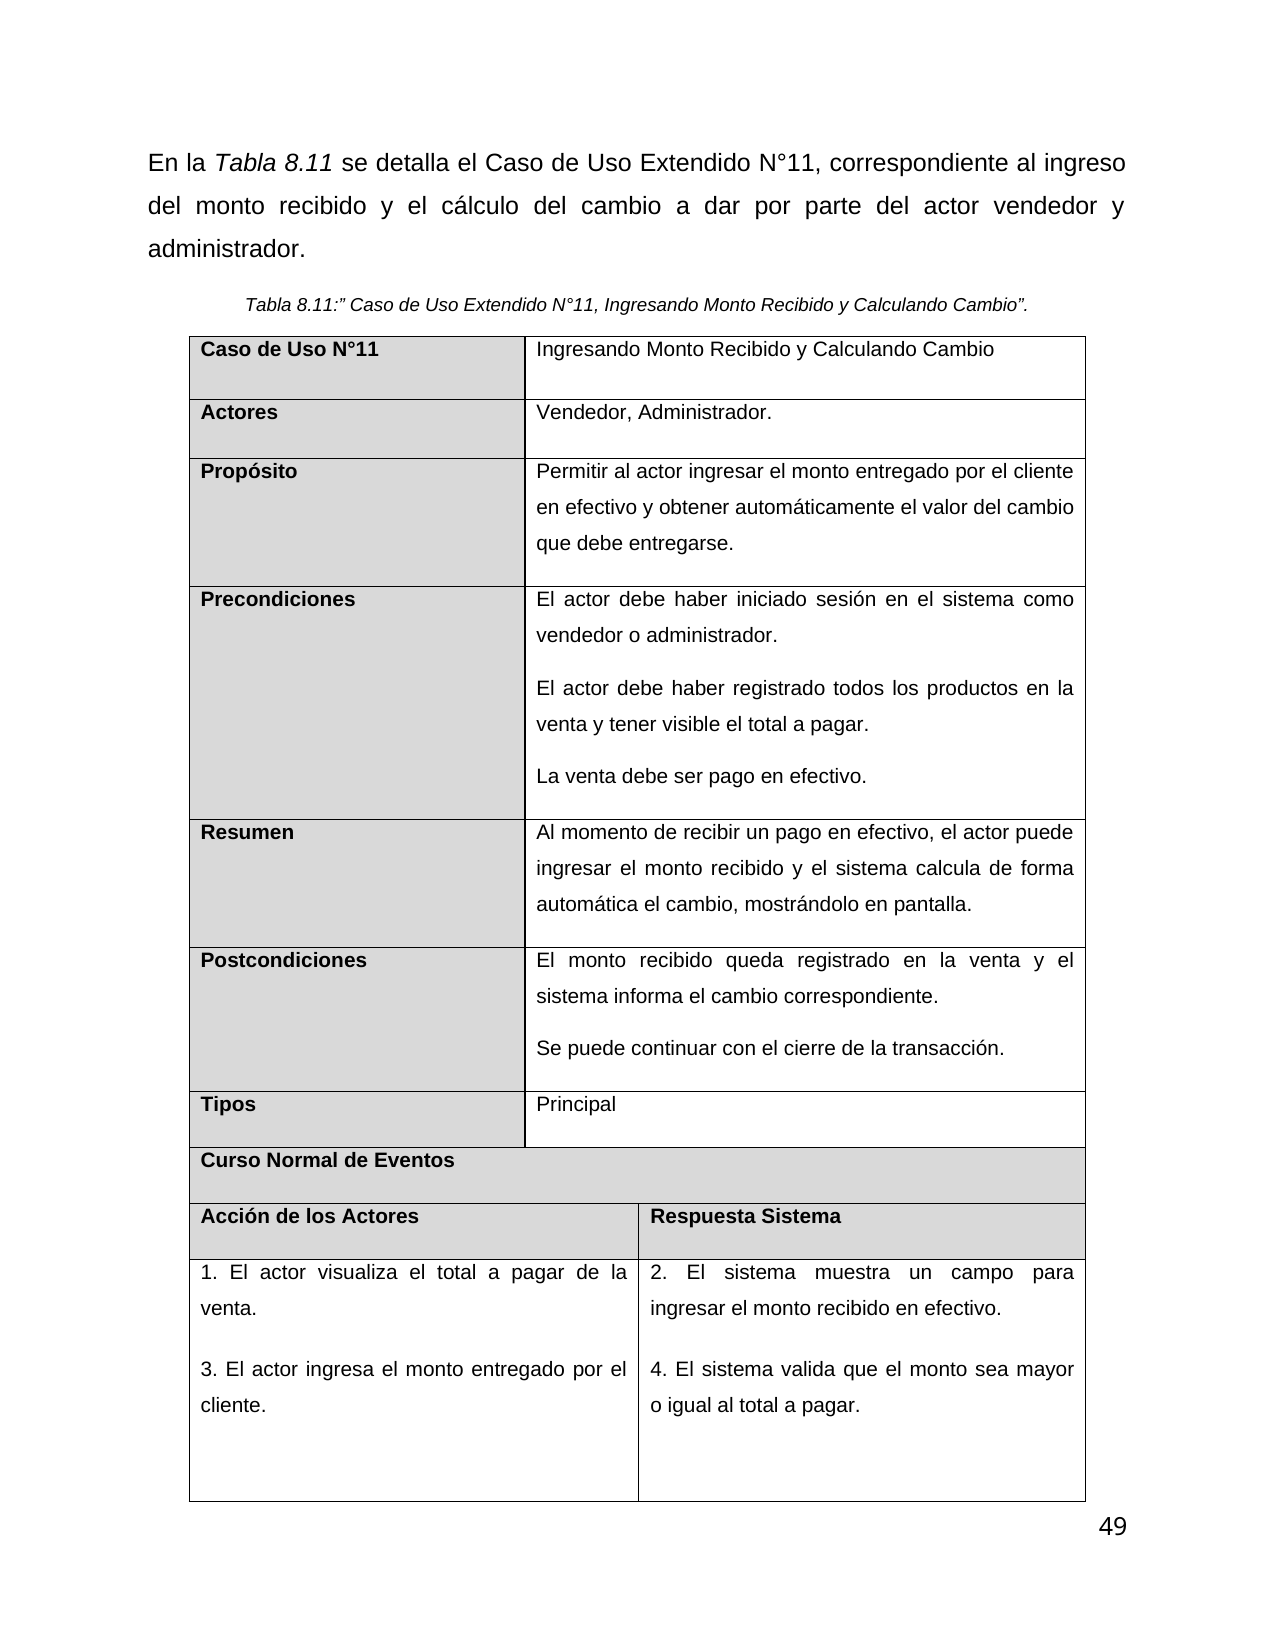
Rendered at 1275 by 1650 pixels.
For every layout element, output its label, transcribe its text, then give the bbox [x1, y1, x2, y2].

text Tabla 8.11:” Caso de Uso Extendido N°11, Ingresando Monto Recibido y Calculando Cambio”. [148, 294, 1127, 315]
table_cell Acción de los Actores [190, 1204, 638, 1259]
table_header Ingresando Monto Recibido y Calculando Cambio [526, 337, 1085, 399]
table_cell Precondiciones [190, 587, 524, 819]
text En la Tabla 8.11 se detalla el Caso de Uso Extendido N°11, correspondiente al ingreso del monto recibido y el cálculo del cambio a dar por parte del actor vendedor y administrador. [148, 148, 1127, 263]
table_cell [639, 1260, 1085, 1501]
table_cell Actores [190, 400, 524, 458]
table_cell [190, 1260, 638, 1501]
table_cell Postcondiciones [190, 948, 524, 1091]
table_cell Tipos [190, 1092, 524, 1147]
table_cell Al momento de recibir un pago en efectivo, el actor puede ingresar el monto recibido y el sistema calcula de forma automática el cambio, mostrándolo en pantalla. [526, 820, 1085, 947]
table_header Caso de Uso N°11 [190, 337, 524, 399]
table_cell Vendedor, Administrador. [526, 400, 1085, 458]
table_cell Respuesta Sistema [639, 1204, 1085, 1259]
table_cell Permitir al actor ingresar el monto entregado por el cliente en efectivo y obtener automáticamente el valor del cambio que debe entregarse. [526, 459, 1085, 586]
table_cell Principal [526, 1092, 1085, 1147]
table_cell Curso Normal de Eventos [190, 1148, 1085, 1203]
table_cell El actor debe haber iniciado sesión en el sistema como vendedor o administrador. El actor debe haber registrado todos los productos en la venta y tener visible el total a pagar. La venta debe ser pago en efectivo. [526, 587, 1085, 819]
table_cell Resumen [190, 820, 524, 947]
table_cell Propósito [190, 459, 524, 586]
table_cell El monto recibido queda registrado en la venta y el sistema informa el cambio correspondiente. Se puede continuar con el cierre de la transacción. [526, 948, 1085, 1091]
